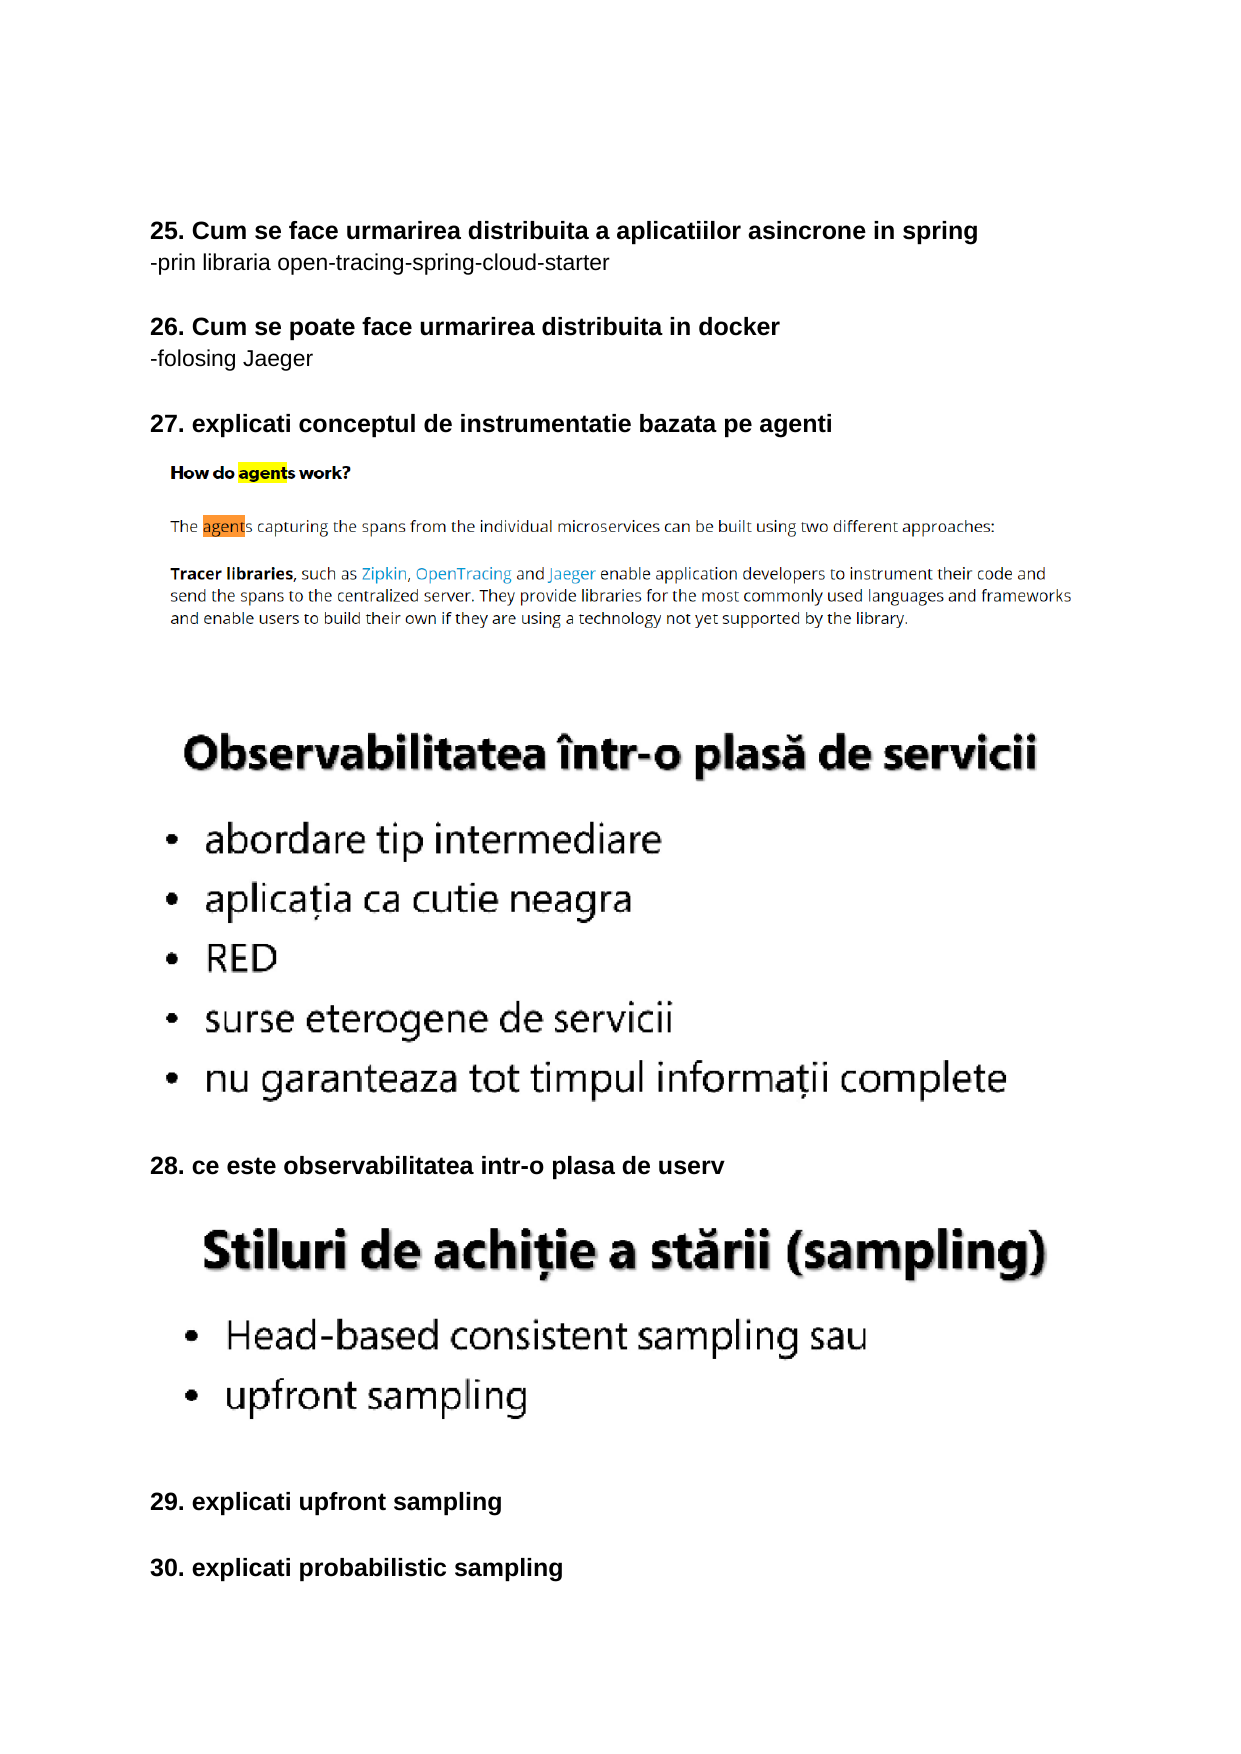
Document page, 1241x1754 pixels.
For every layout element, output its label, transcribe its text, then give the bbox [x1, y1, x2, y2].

text 28. ce este observabilitatea intr-o plasa de userv [150, 1151, 1090, 1179]
picture [150, 709, 1091, 1147]
text 27. explicati conceptul de instrumentatie bazata pe agenti [150, 408, 1090, 437]
text 29. explicati upfront sampling [150, 1487, 1090, 1516]
text -prin libraria open-tracing-spring-cloud-starter [150, 249, 1090, 275]
text -folosing Jaeger [150, 345, 1090, 372]
text 30. explicati probabilistic sampling [150, 1553, 1090, 1582]
text 25. Cum se face urmarirea distribuita a aplicatiilor asincrone in spring [150, 216, 1090, 245]
picture [150, 1183, 1091, 1451]
text 26. Cum se poate face urmarirea distribuita in docker [150, 312, 1090, 341]
picture [150, 441, 1091, 640]
